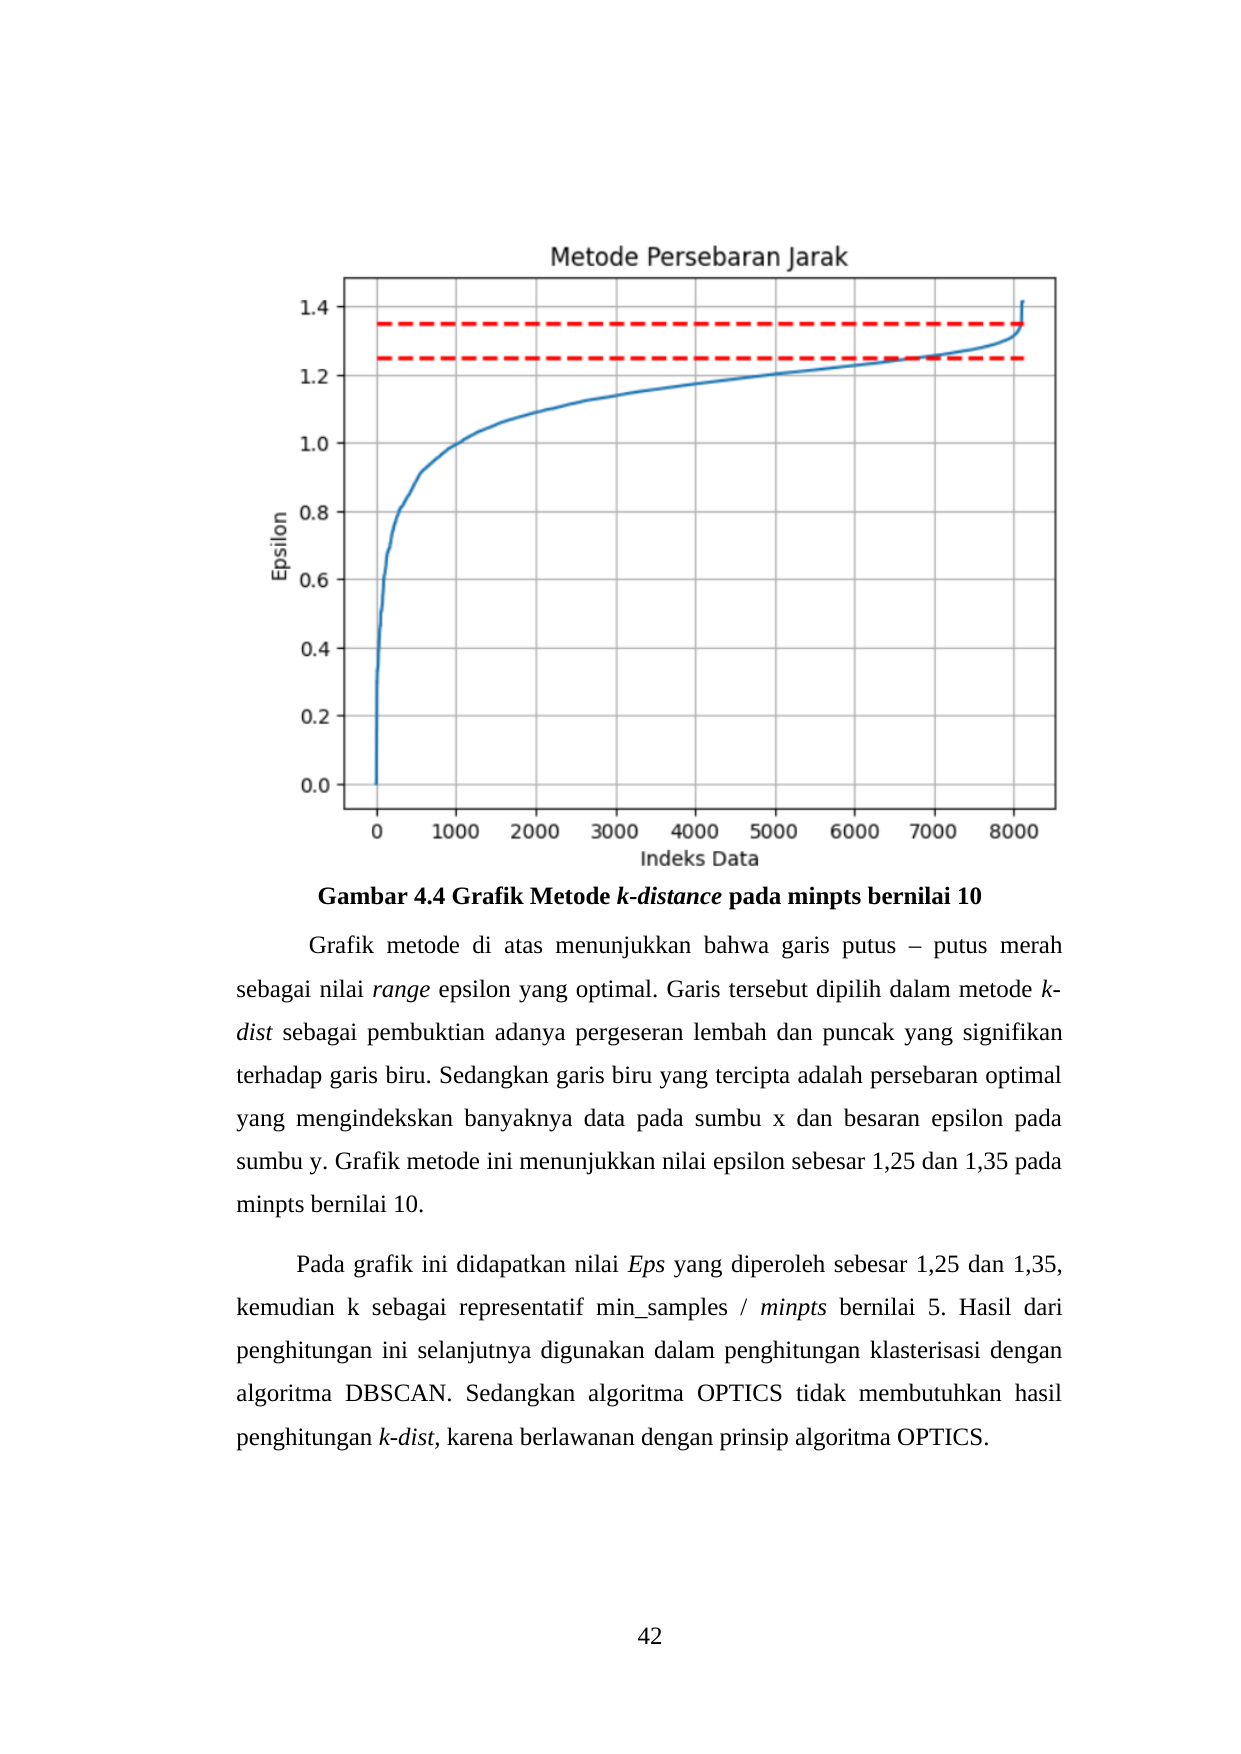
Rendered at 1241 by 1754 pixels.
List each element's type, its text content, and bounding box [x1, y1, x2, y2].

text Pada grafik ini didapatkan nilai Eps yang diperoleh sebesar 1,25 dan 1,35, kemudian k sebagai representatif min_samples / minpts bernilai 5. Hasil dari penghitungan ini selanjutnya digunakan dalam penghitungan klasterisasi dengan algoritma DBSCAN. Sedangkan algoritma OPTICS tidak membutuhkan hasil penghitungan k-dist, karena berlawanan dengan prinsip algoritma OPTICS. [236, 1249, 1063, 1450]
picture [255, 236, 1083, 881]
text Grafik metode di atas menunjukkan bahwa garis putus – putus merah sebagai nilai range epsilon yang optimal. Garis tersebut dipilih dalam metode k-dist sebagai pembuktian adanya pergeseran lembah dan puncak yang signifikan terhadap garis biru. Sedangkan garis biru yang tercipta adalah persebaran optimal yang mengindekskan banyaknya data pada sumbu x dan besaran epsilon pada sumbu y. Grafik metode ini menunjukkan nilai epsilon sebesar 1,25 dan 1,35 pada minpts bernilai 10. [236, 931, 1063, 1218]
